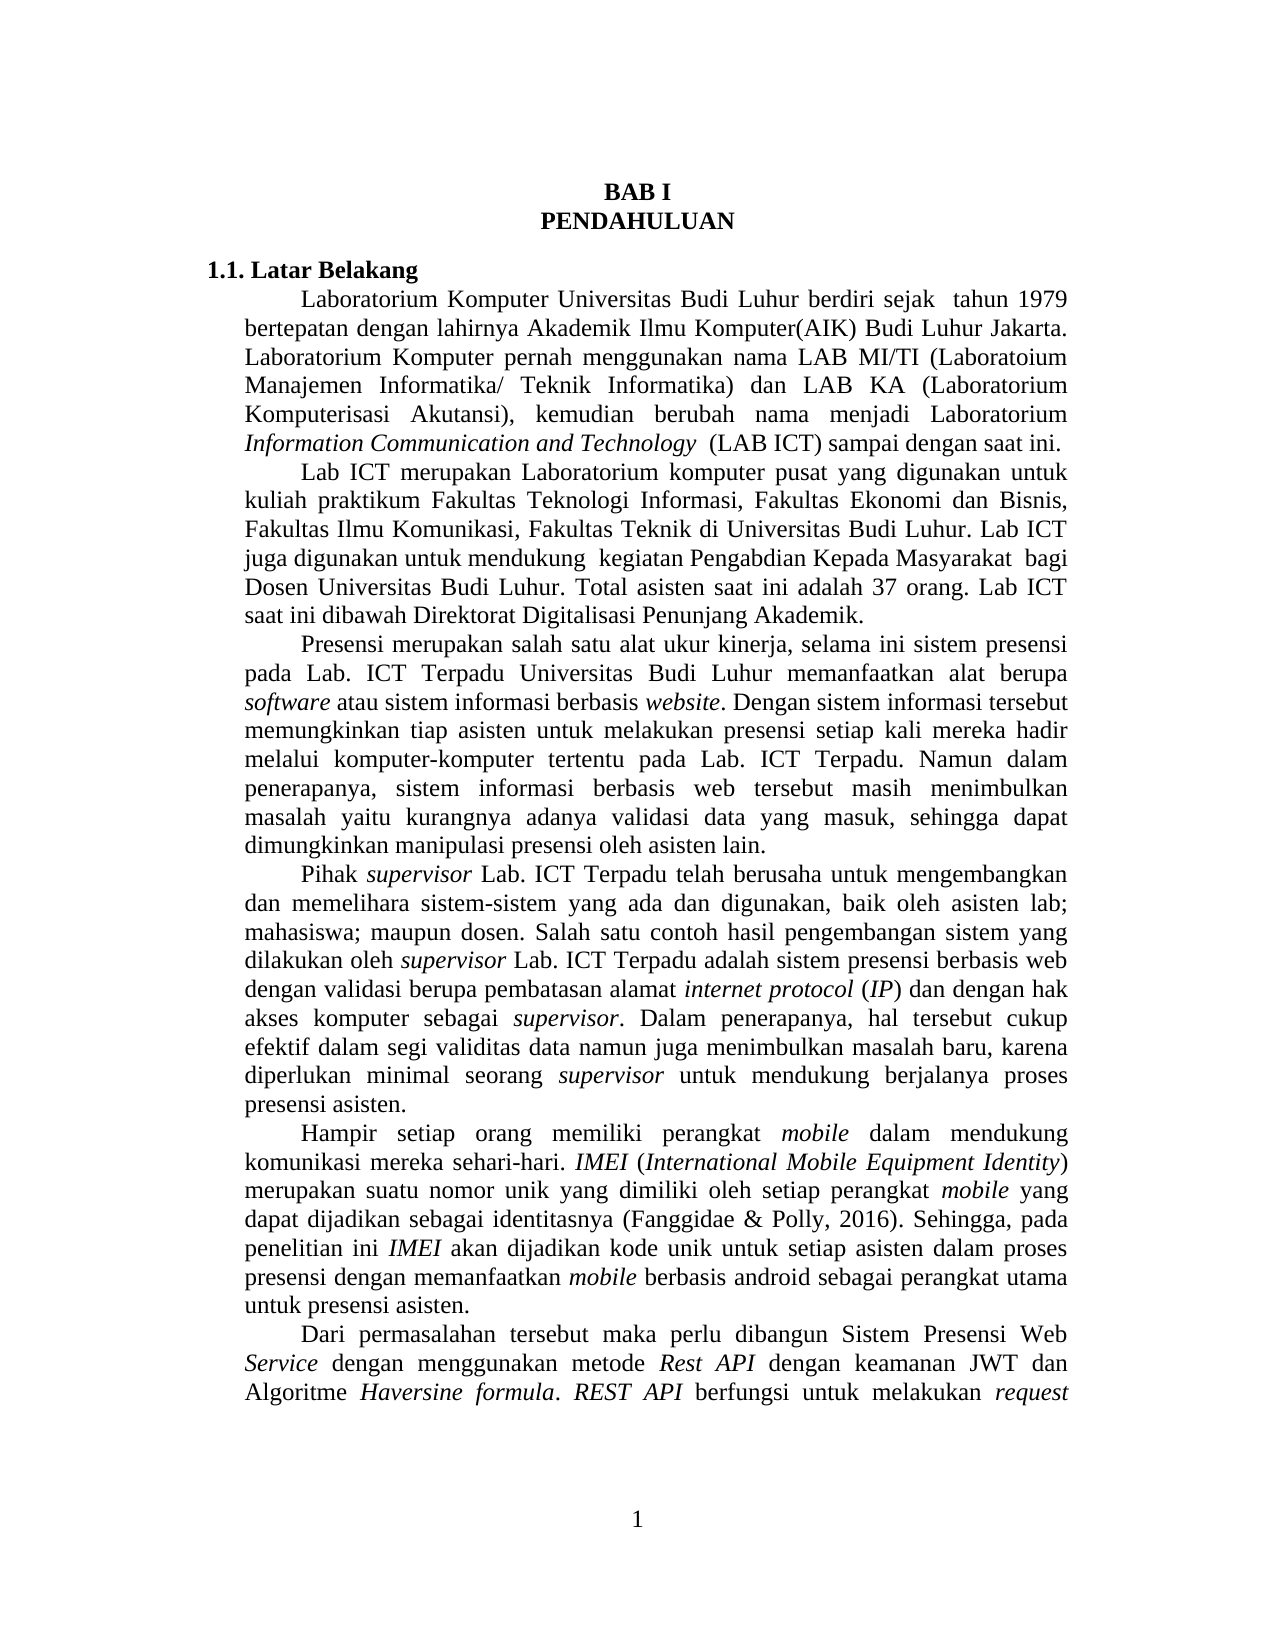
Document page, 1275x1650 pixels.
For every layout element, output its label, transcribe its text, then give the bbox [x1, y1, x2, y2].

subtitle 1.1. Latar Belakang [207, 256, 1068, 284]
text Pihak supervisor Lab. ICT Terpadu telah berusaha untuk mengembangkan dan memelihara sistem-sistem yang ada dan digunakan, baik oleh asisten lab; mahasiswa; maupun dosen. Salah satu contoh hasil pengembangan sistem yang dilakukan oleh supervisor Lab. ICT Terpadu adalah sistem presensi berbasis web dengan validasi berupa pembatasan alamat internet protocol (IP) dan dengan hak akses komputer sebagai supervisor. Dalam penerapanya, hal tersebut cukup efektif dalam segi validitas data namun juga menimbulkan masalah baru, karena diperlukan minimal seorang supervisor untuk mendukung berjalanya proses presensi asisten. [244, 859, 1068, 1118]
subtitle BAB I [207, 177, 1068, 206]
text Lab ICT merupakan Laboratorium komputer pusat yang digunakan untuk kuliah praktikum Fakultas Teknologi Informasi, Fakultas Ekonomi dan Bisnis, Fakultas Ilmu Komunikasi, Fakultas Teknik di Universitas Budi Luhur. Lab ICT juga digunakan untuk mendukung kegiatan Pengabdian Kepada Masyarakat bagi Dosen Universitas Budi Luhur. Total asisten saat ini adalah 37 orang. Lab ICT saat ini dibawah Direktorat Digitalisasi Penunjang Akademik. [244, 457, 1068, 629]
subtitle PENDAHULUAN [207, 206, 1068, 235]
text Laboratorium Komputer Universitas Budi Luhur berdiri sejak tahun 1979 bertepatan dengan lahirnya Akademik Ilmu Komputer(AIK) Budi Luhur Jakarta. Laboratorium Komputer pernah menggunakan nama LAB MI/TI (Laboratoium Manajemen Informatika/ Teknik Informatika) dan LAB KA (Laboratorium Komputerisasi Akutansi), kemudian berubah nama menjadi Laboratorium Information Communication and Technology (LAB ICT) sampai dengan saat ini. [244, 284, 1068, 457]
text Presensi merupakan salah satu alat ukur kinerja, selama ini sistem presensi pada Lab. ICT Terpadu Universitas Budi Luhur memanfaatkan alat berupa software atau sistem informasi berbasis website. Dengan sistem informasi tersebut memungkinkan tiap asisten untuk melakukan presensi setiap kali mereka hadir melalui komputer-komputer tertentu pada Lab. ICT Terpadu. Namun dalam penerapanya, sistem informasi berbasis web tersebut masih menimbulkan masalah yaitu kurangnya adanya validasi data yang masuk, sehingga dapat dimungkinkan manipulasi presensi oleh asisten lain. [244, 629, 1068, 859]
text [244, 1319, 1068, 1406]
text Hampir setiap orang memiliki perangkat mobile dalam mendukung komunikasi mereka sehari-hari. IMEI (International Mobile Equipment Identity) merupakan suatu nomor unik yang dimiliki oleh setiap perangkat mobile yang dapat dijadikan sebagai identitasnya (Fanggidae & Polly, 2016). Sehingga, pada penelitian ini IMEI akan dijadikan kode unik untuk setiap asisten dalam proses presensi dengan memanfaatkan mobile berbasis android sebagai perangkat utama untuk presensi asisten. [244, 1118, 1068, 1319]
